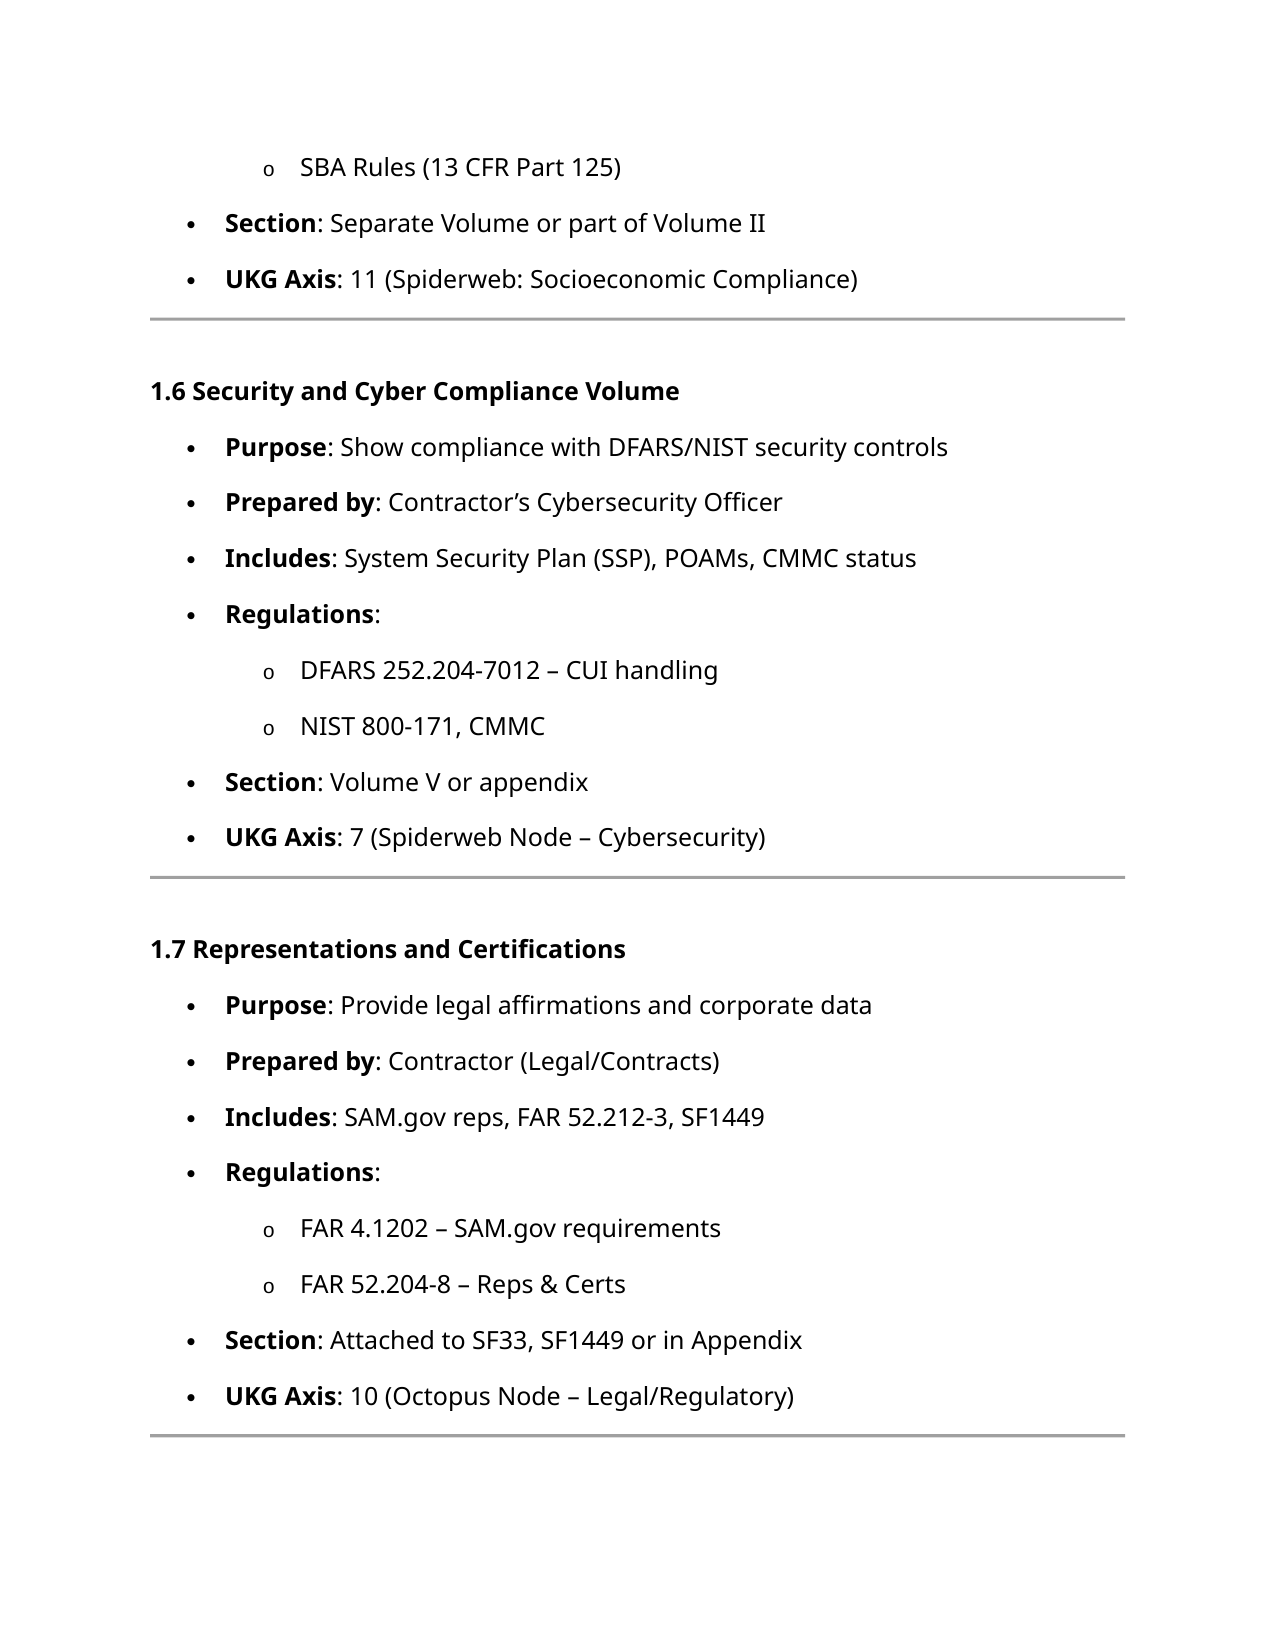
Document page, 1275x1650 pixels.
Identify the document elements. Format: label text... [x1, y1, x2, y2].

list UKG Axis: 11 (Spiderweb: Socioeconomic Compliance) [187, 262, 1125, 296]
list Prepared by: Contractor (Legal/Contracts) [187, 1043, 1125, 1077]
list Prepared by: Contractor’s Cybersecurity Officer [187, 485, 1125, 519]
text 1.7 Representations and Certifications [150, 932, 1125, 966]
list Section: Separate Volume or part of Volume II [187, 206, 1125, 240]
list NIST 800-171, CMMC [262, 708, 1125, 742]
list Section: Attached to SF33, SF1449 or in Appendix [187, 1322, 1125, 1357]
list DFARS 252.204-7012 – CUI handling [262, 652, 1125, 687]
list Regulations: [187, 1155, 1125, 1189]
list Purpose: Show compliance with DFARS/NIST security controls [187, 429, 1125, 463]
list Purpose: Provide legal affirmations and corporate data [187, 987, 1125, 1022]
list UKG Axis: 7 (Spiderweb Node – Cybersecurity) [187, 820, 1125, 854]
text 1.6 Security and Cyber Compliance Volume [150, 373, 1125, 407]
list Regulations: [187, 597, 1125, 631]
list UKG Axis: 10 (Octopus Node – Legal/Regulatory) [187, 1378, 1125, 1412]
list Section: Volume V or appendix [187, 764, 1125, 798]
list FAR 52.204-8 – Reps & Certs [262, 1267, 1125, 1301]
list Includes: System Security Plan (SSP), POAMs, CMMC status [187, 541, 1125, 575]
list FAR 4.1202 – SAM.gov requirements [262, 1211, 1125, 1245]
list Includes: SAM.gov reps, FAR 52.212-3, SF1449 [187, 1099, 1125, 1133]
list SBA Rules (13 CFR Part 125) [262, 150, 1125, 184]
